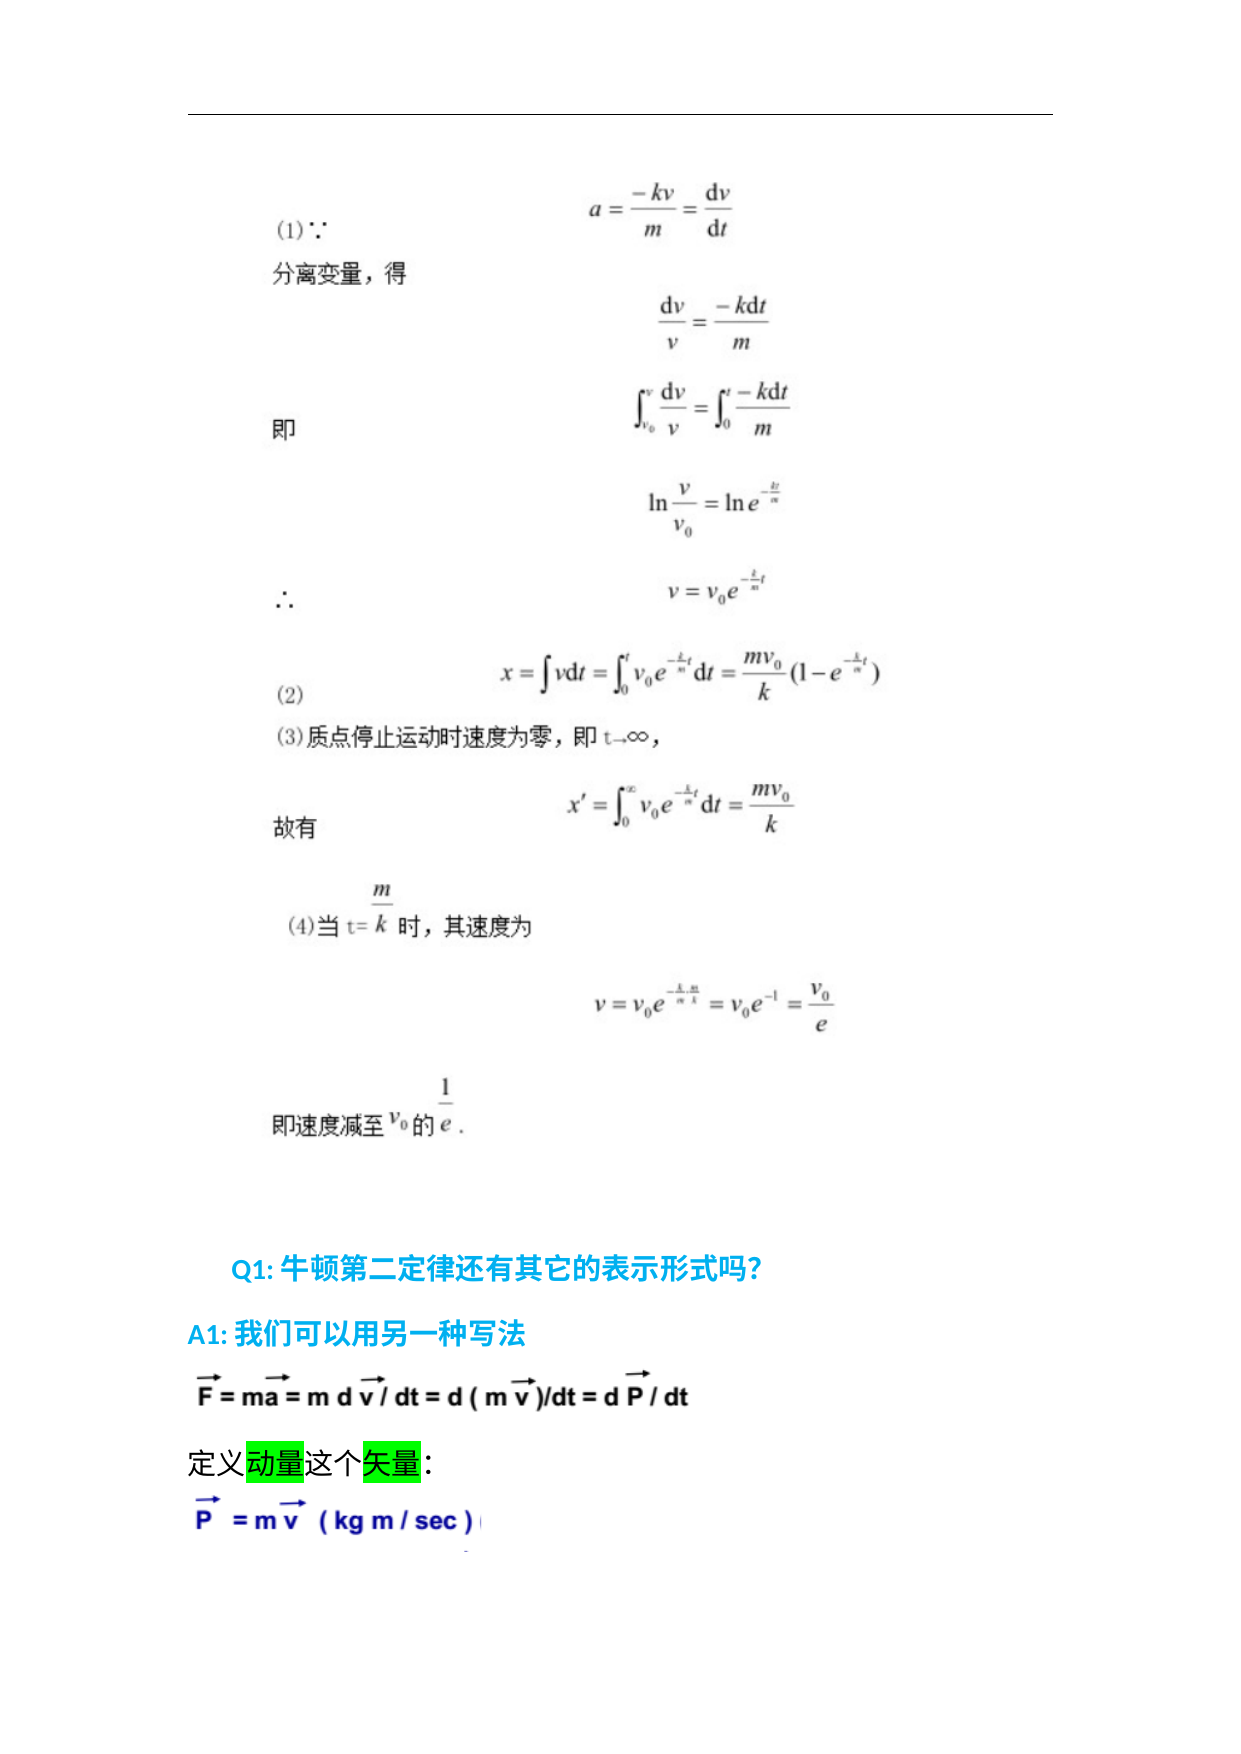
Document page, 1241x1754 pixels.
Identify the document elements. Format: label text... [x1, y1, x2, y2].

picture [187, 1494, 482, 1552]
text Q1: 牛顿第二定律还有其它的表示形式吗？ [187, 1234, 1053, 1299]
picture [187, 1364, 816, 1420]
picture [243, 162, 897, 1151]
text 定义动量这个矢量： [187, 1429, 1053, 1494]
